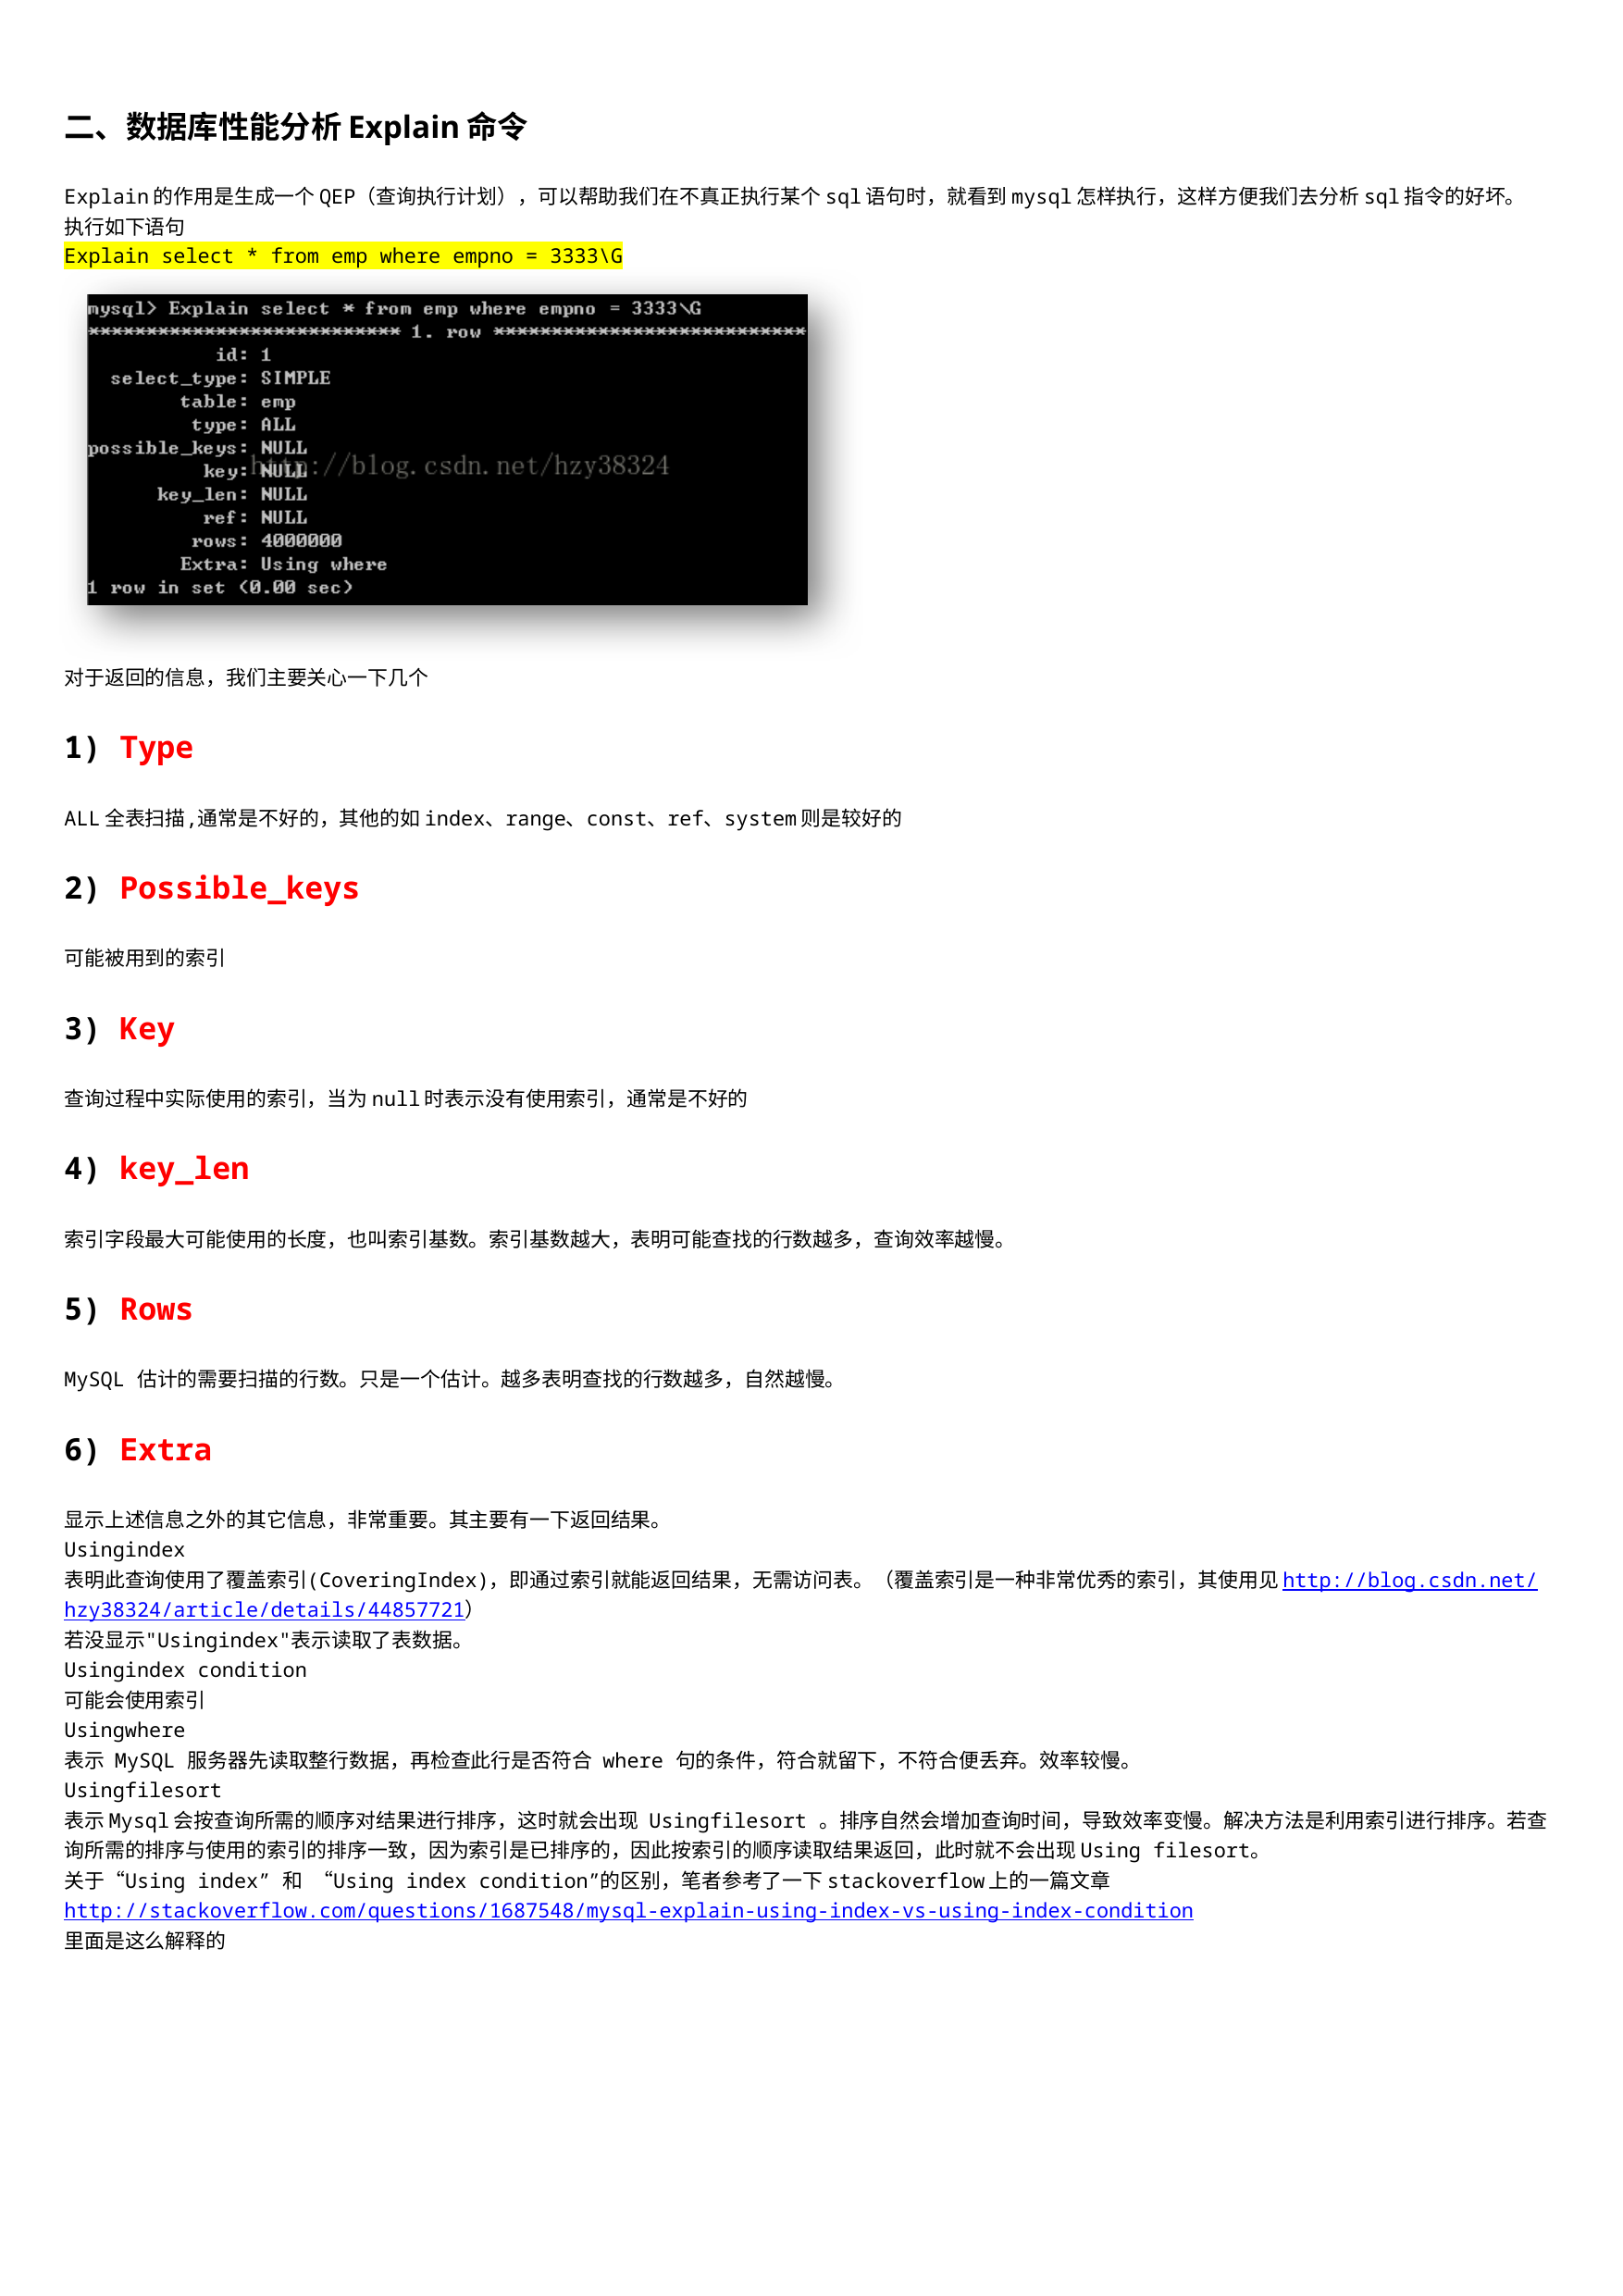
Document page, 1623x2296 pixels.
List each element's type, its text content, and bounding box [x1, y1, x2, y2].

text 查询过程中实际使用的索引，当为null时表示没有使用索引，通常是不好的 [64, 1083, 1559, 1112]
text 对于返回的信息，我们主要关心一下几个 [64, 662, 1559, 691]
subtitle 5) Rows [64, 1278, 1559, 1338]
text ALL全表扫描,通常是不好的，其他的如index、range、const、ref、system则是较好的 [64, 801, 1559, 832]
subtitle 3) Key [64, 998, 1559, 1058]
subtitle 4) key_len [64, 1137, 1559, 1198]
text 索引字段最大可能使用的长度，也叫索引基数。索引基数越大，表明可能查找的行数越多，查询效率越慢。 [64, 1222, 1559, 1253]
subtitle 6) Extra [64, 1419, 1559, 1479]
subtitle 2) Possible_keys [64, 857, 1559, 917]
subtitle 1) Type [64, 716, 1559, 776]
text MySQL 估计的需要扫描的行数。只是一个估计。越多表明查找的行数越多，自然越慢。 [64, 1363, 1559, 1394]
subtitle 二、数据库性能分析Explain命令 [64, 95, 1559, 155]
text 可能被用到的索引 [64, 942, 1559, 973]
picture [87, 294, 808, 605]
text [64, 1504, 1559, 1955]
